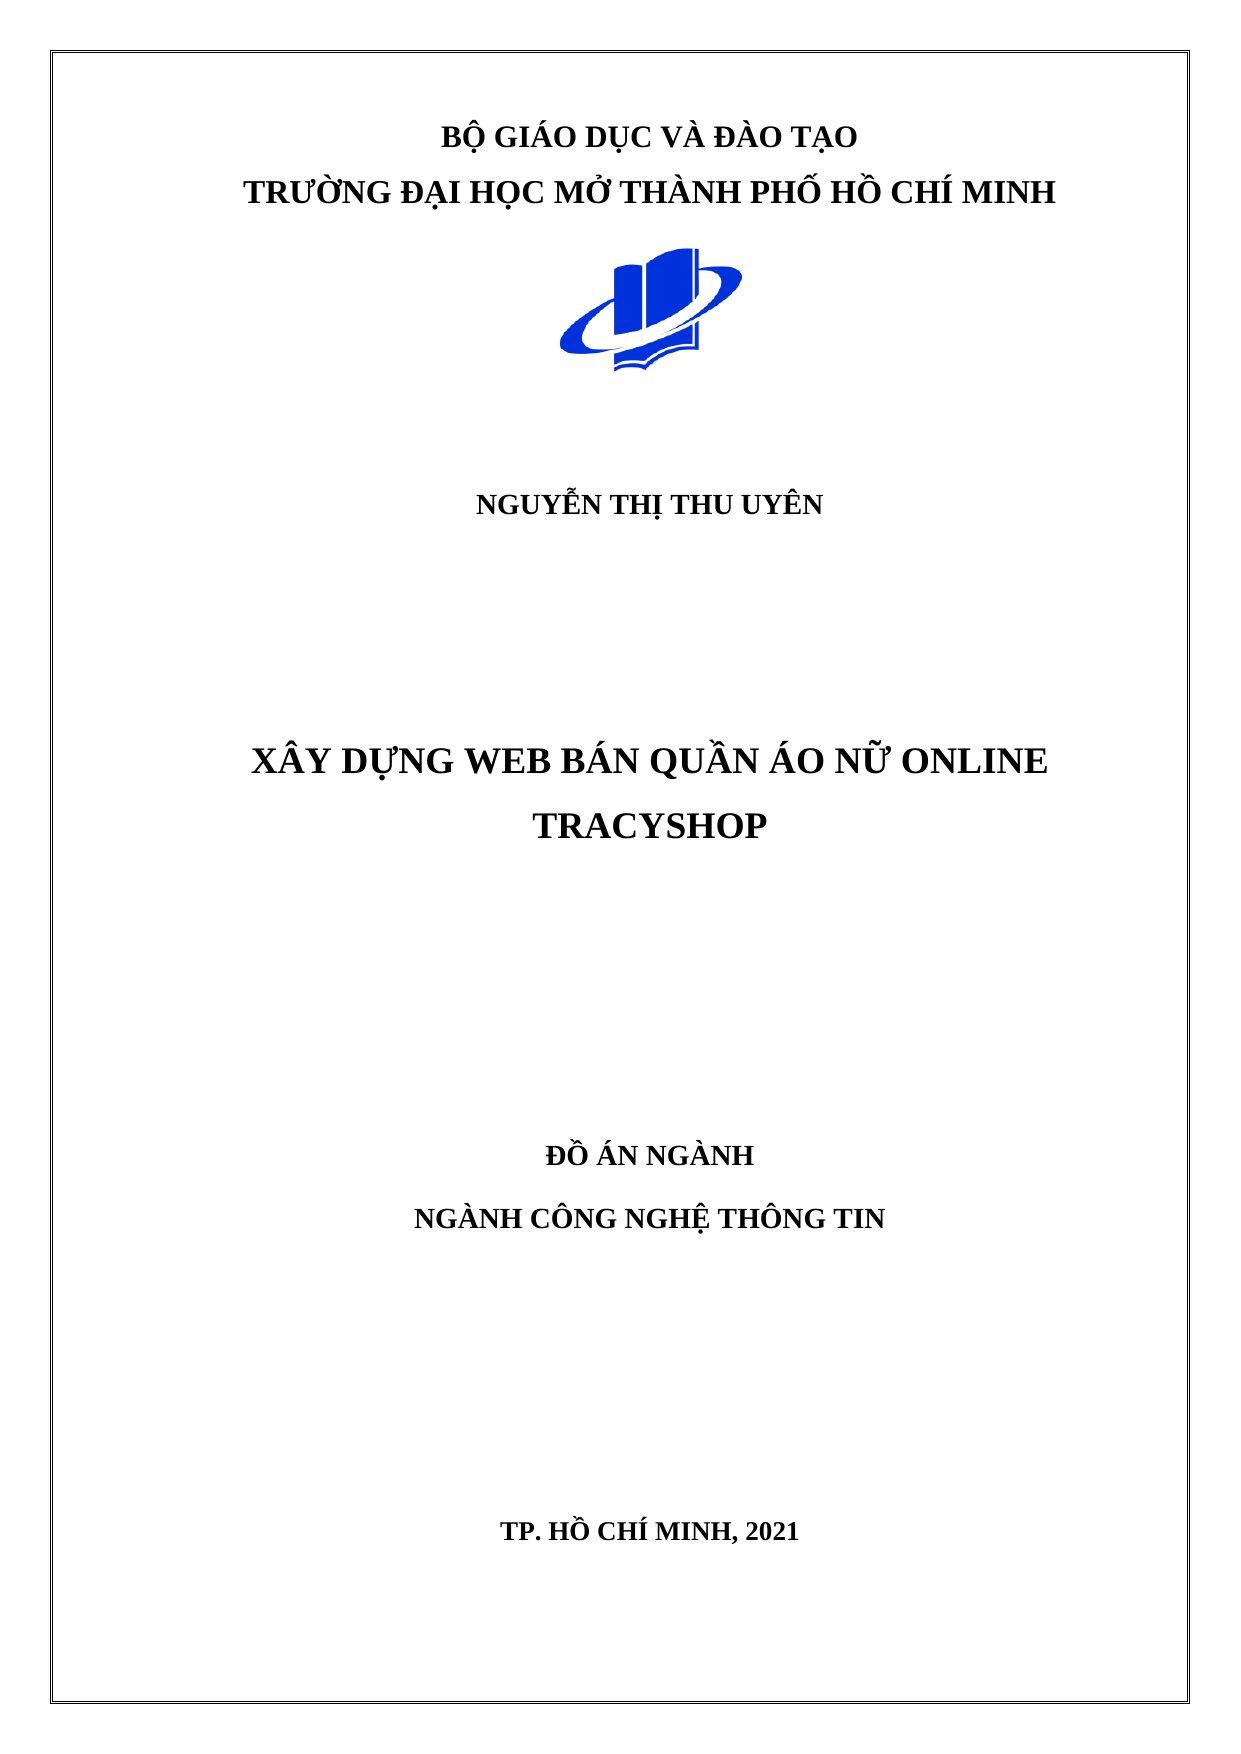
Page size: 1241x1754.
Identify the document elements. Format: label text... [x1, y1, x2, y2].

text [177, 1515, 1122, 1546]
text ĐỒ ÁN NGÀNH [177, 1138, 1122, 1172]
text TRƯỜNG ĐẠI HỌC MỞ THÀNH PHỐ HỒ CHÍ MINH [177, 172, 1122, 210]
text XÂY DỰNG WEB BÁN QUẦN ÁO NỮ ONLINE TRACYSHOP [177, 739, 1122, 847]
text NGÀNH CÔNG NGHỆ THÔNG TIN [177, 1201, 1122, 1234]
text BỘ GIÁO DỤC VÀ ĐÀO TẠO [177, 118, 1122, 154]
text NGUYỄN THỊ THU UYÊN [177, 487, 1122, 521]
picture [517, 212, 780, 394]
